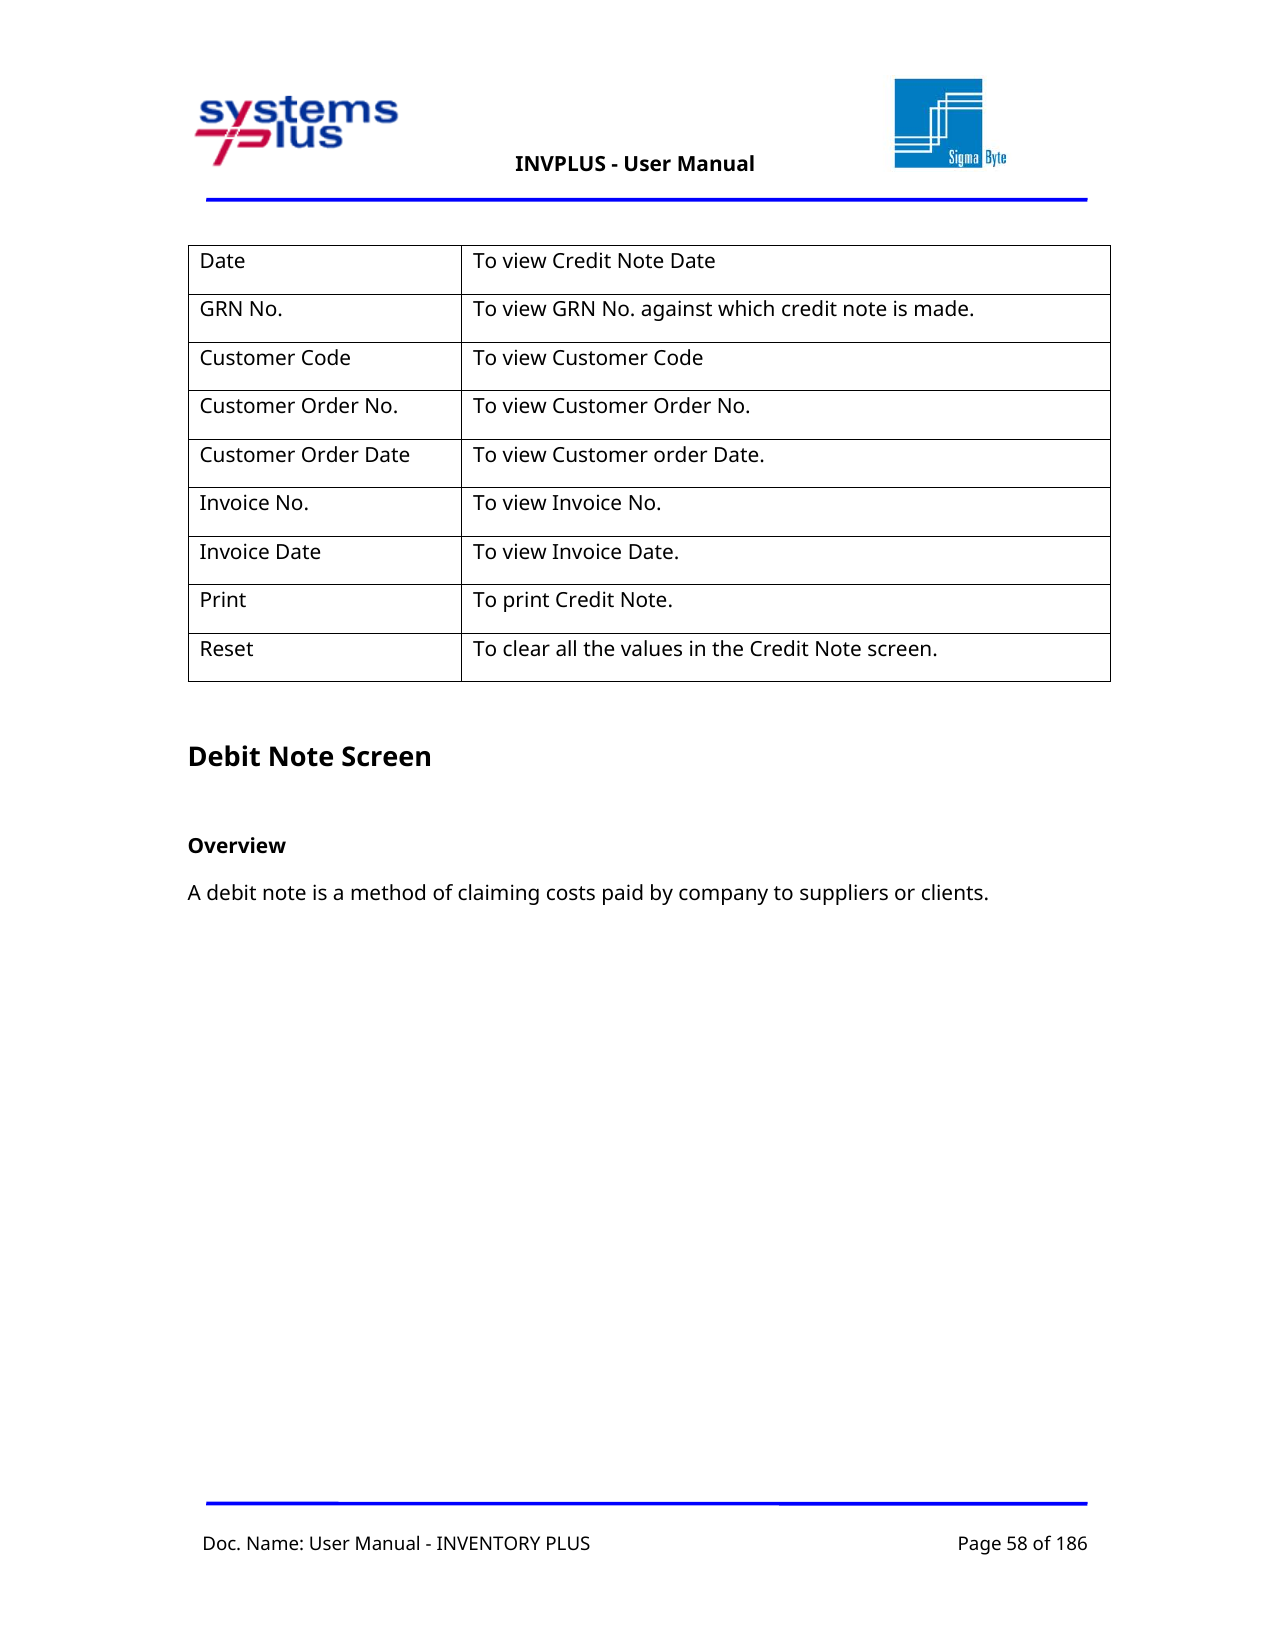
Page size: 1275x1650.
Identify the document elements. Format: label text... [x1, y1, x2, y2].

table_cell Invoice No. [189, 488, 461, 536]
table_cell To view GRN No. against which credit note is made. [462, 295, 1110, 342]
table_cell To view Credit Note Date [462, 246, 1110, 293]
table_cell To print Credit Note. [462, 585, 1110, 633]
table_cell Print [189, 585, 461, 633]
table_cell Customer Order No. [189, 391, 461, 439]
table_cell Reset [189, 634, 461, 681]
table_cell Invoice Date [189, 537, 461, 584]
text Overview [187, 831, 1153, 859]
subtitle Debit Note Screen [187, 738, 1153, 774]
text A debit note is a method of claiming costs paid by company to suppliers or clients. [187, 878, 1153, 907]
picture [187, 81, 405, 172]
table_cell To view Invoice No. [462, 488, 1110, 536]
table_cell To view Customer Code [462, 343, 1110, 390]
picture [870, 75, 1012, 172]
table_cell To view Customer Order No. [462, 391, 1110, 439]
table_cell To clear all the values in the Credit Note screen. [462, 634, 1110, 681]
table_cell Customer Code [189, 343, 461, 390]
table_cell GRN No. [189, 295, 461, 342]
table_cell Date [189, 246, 461, 293]
table_cell To view Invoice Date. [462, 537, 1110, 584]
table_cell Customer Order Date [189, 440, 461, 487]
table_cell To view Customer order Date. [462, 440, 1110, 487]
